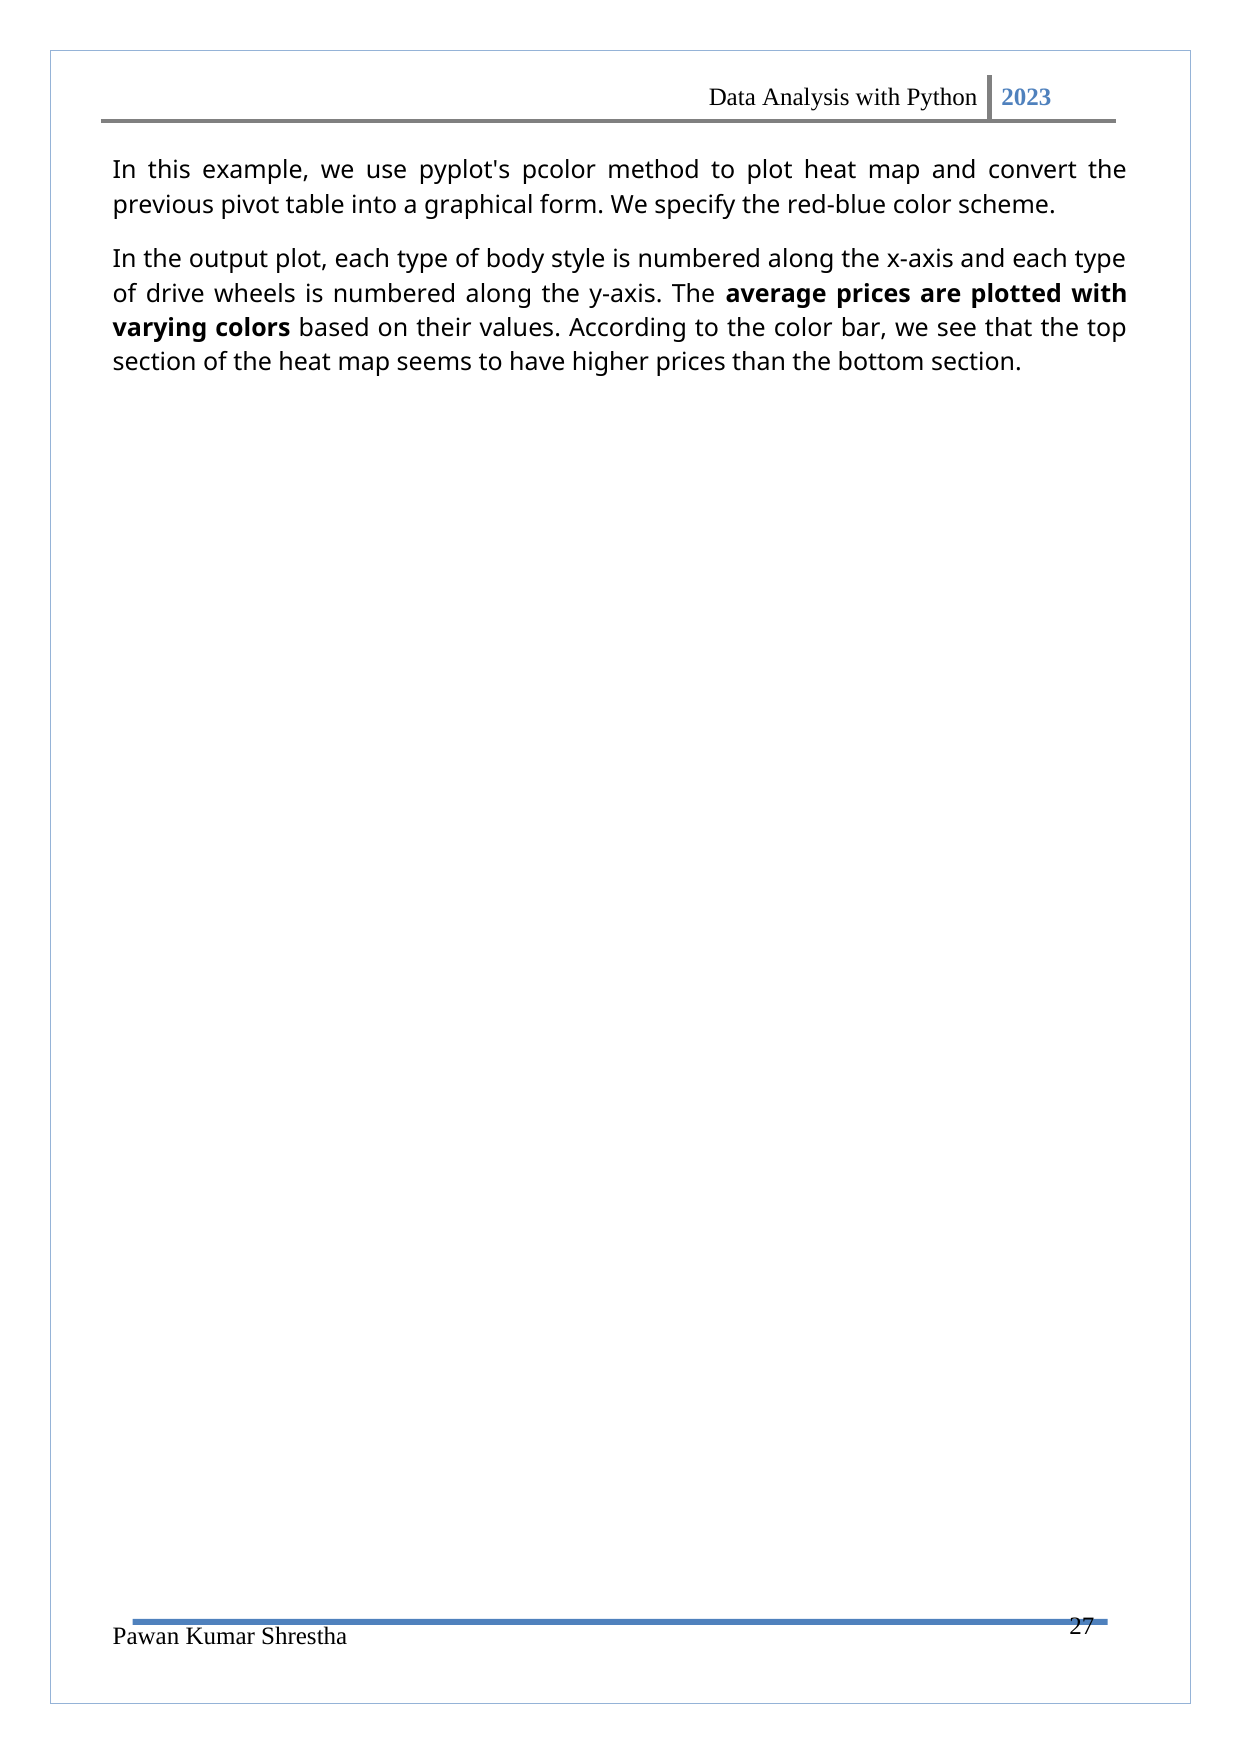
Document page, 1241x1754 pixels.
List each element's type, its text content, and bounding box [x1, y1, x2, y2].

text In this example, we use pyplot's pcolor method to plot heat map and convert the previous pivot table into a graphical form. We specify the red-blue color scheme. [112, 152, 1128, 220]
text In the output plot, each type of body style is numbered along the x-axis and each type of drive wheels is numbered along the y-axis. The average prices are plotted with varying colors based on their values. According to the color bar, we see that the top section of the heat map seems to have higher prices than the bottom section. [112, 241, 1128, 377]
